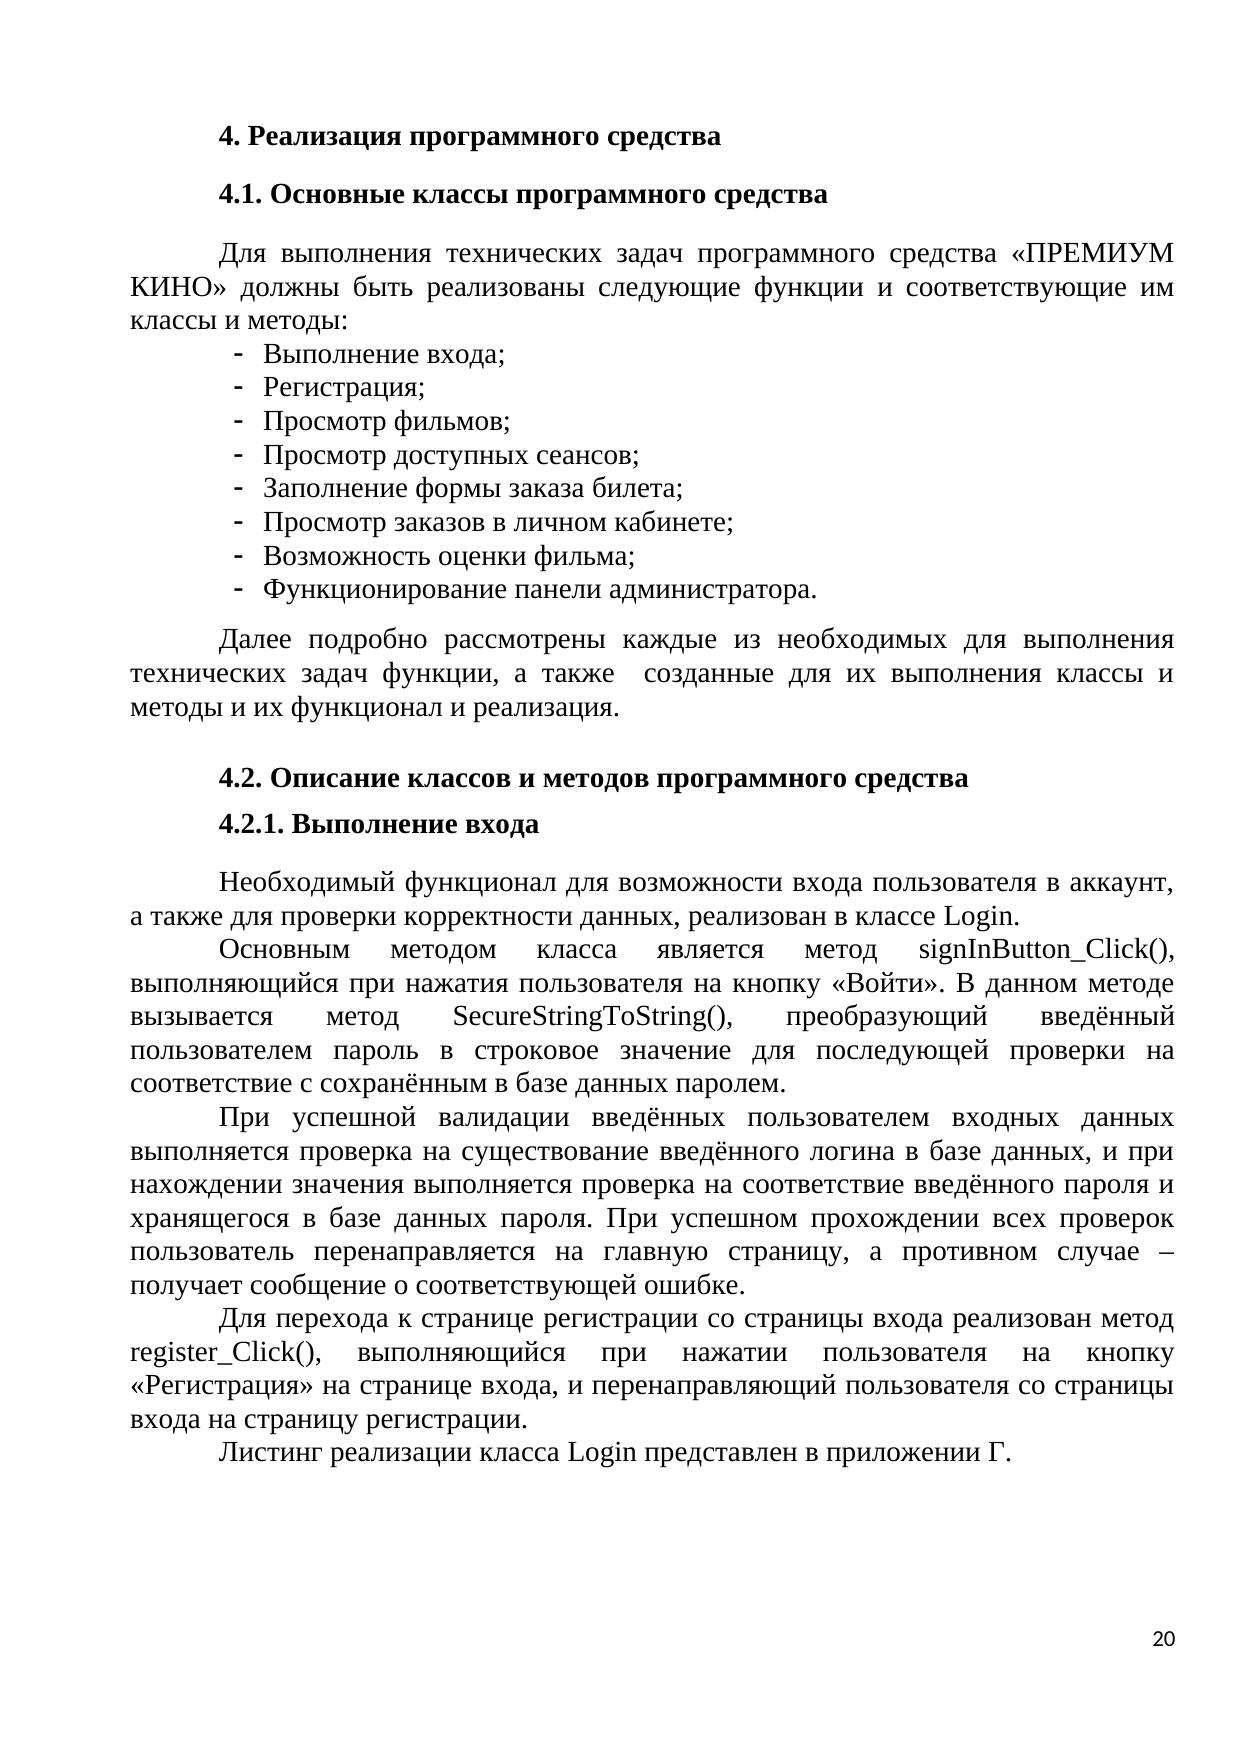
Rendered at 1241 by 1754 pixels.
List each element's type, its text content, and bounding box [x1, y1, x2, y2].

list Регистрация; [233, 369, 1175, 403]
subtitle Выполнение входа [130, 806, 1175, 839]
list Функционирование панели администратора. [233, 571, 1175, 605]
text Листинг реализации класса Login представлен в приложении Г. [130, 1434, 1175, 1468]
list Заполнение формы заказа билета; [233, 470, 1175, 504]
text При успешной валидации введённых пользователем входных данных выполняется проверка на существование введённого логина в базе данных, и при нахождении значения выполняется проверка на соответствие введённого пароля и хранящегося в базе данных пароля. При успешном прохождении всех проверок пользователь перенаправляется на главную страницу, а противном случае – получает сообщение о соответствующей ошибке. [130, 1099, 1175, 1300]
list Просмотр фильмов; [233, 403, 1175, 437]
subtitle Основные классы программного средства [130, 177, 1175, 210]
list Выполнение входа; [233, 336, 1175, 369]
text Далее подробно рассмотрены каждые из необходимых для выполнения технических задач функции, а также созданные для их выполнения классы и методы и их функционал и реализация. [130, 622, 1175, 722]
text Для выполнения технических задач программного средства «ПРЕМИУМ КИНО» должны быть реализованы следующие функции и соответствующие им классы и методы: [130, 235, 1175, 336]
text Необходимый функционал для возможности входа пользователя в аккаунт, а также для проверки корректности данных, реализован в классе Login. [130, 864, 1175, 931]
text Для перехода к странице регистрации со страницы входа реализован метод register_Click(), выполняющийся при нажатии пользователя на кнопку «Регистрация» на странице входа, и перенаправляющий пользователя со страницы входа на страницу регистрации. [130, 1300, 1175, 1434]
list Возможность оценки фильма; [233, 538, 1175, 571]
subtitle Реализация программного средства [130, 118, 1175, 152]
list Просмотр доступных сеансов; [233, 437, 1175, 470]
subtitle Описание классов и методов программного средства [130, 760, 1175, 793]
list Просмотр заказов в личном кабинете; [233, 504, 1175, 538]
text Основным методом класса является метод signInButton_Click(), выполняющийся при нажатия пользователя на кнопку «Войти». В данном методе вызывается метод SecureStringToString(), преобразующий введённый пользователем пароль в строковое значение для последующей проверки на соответствие с сохранённым в базе данных паролем. [130, 931, 1175, 1099]
